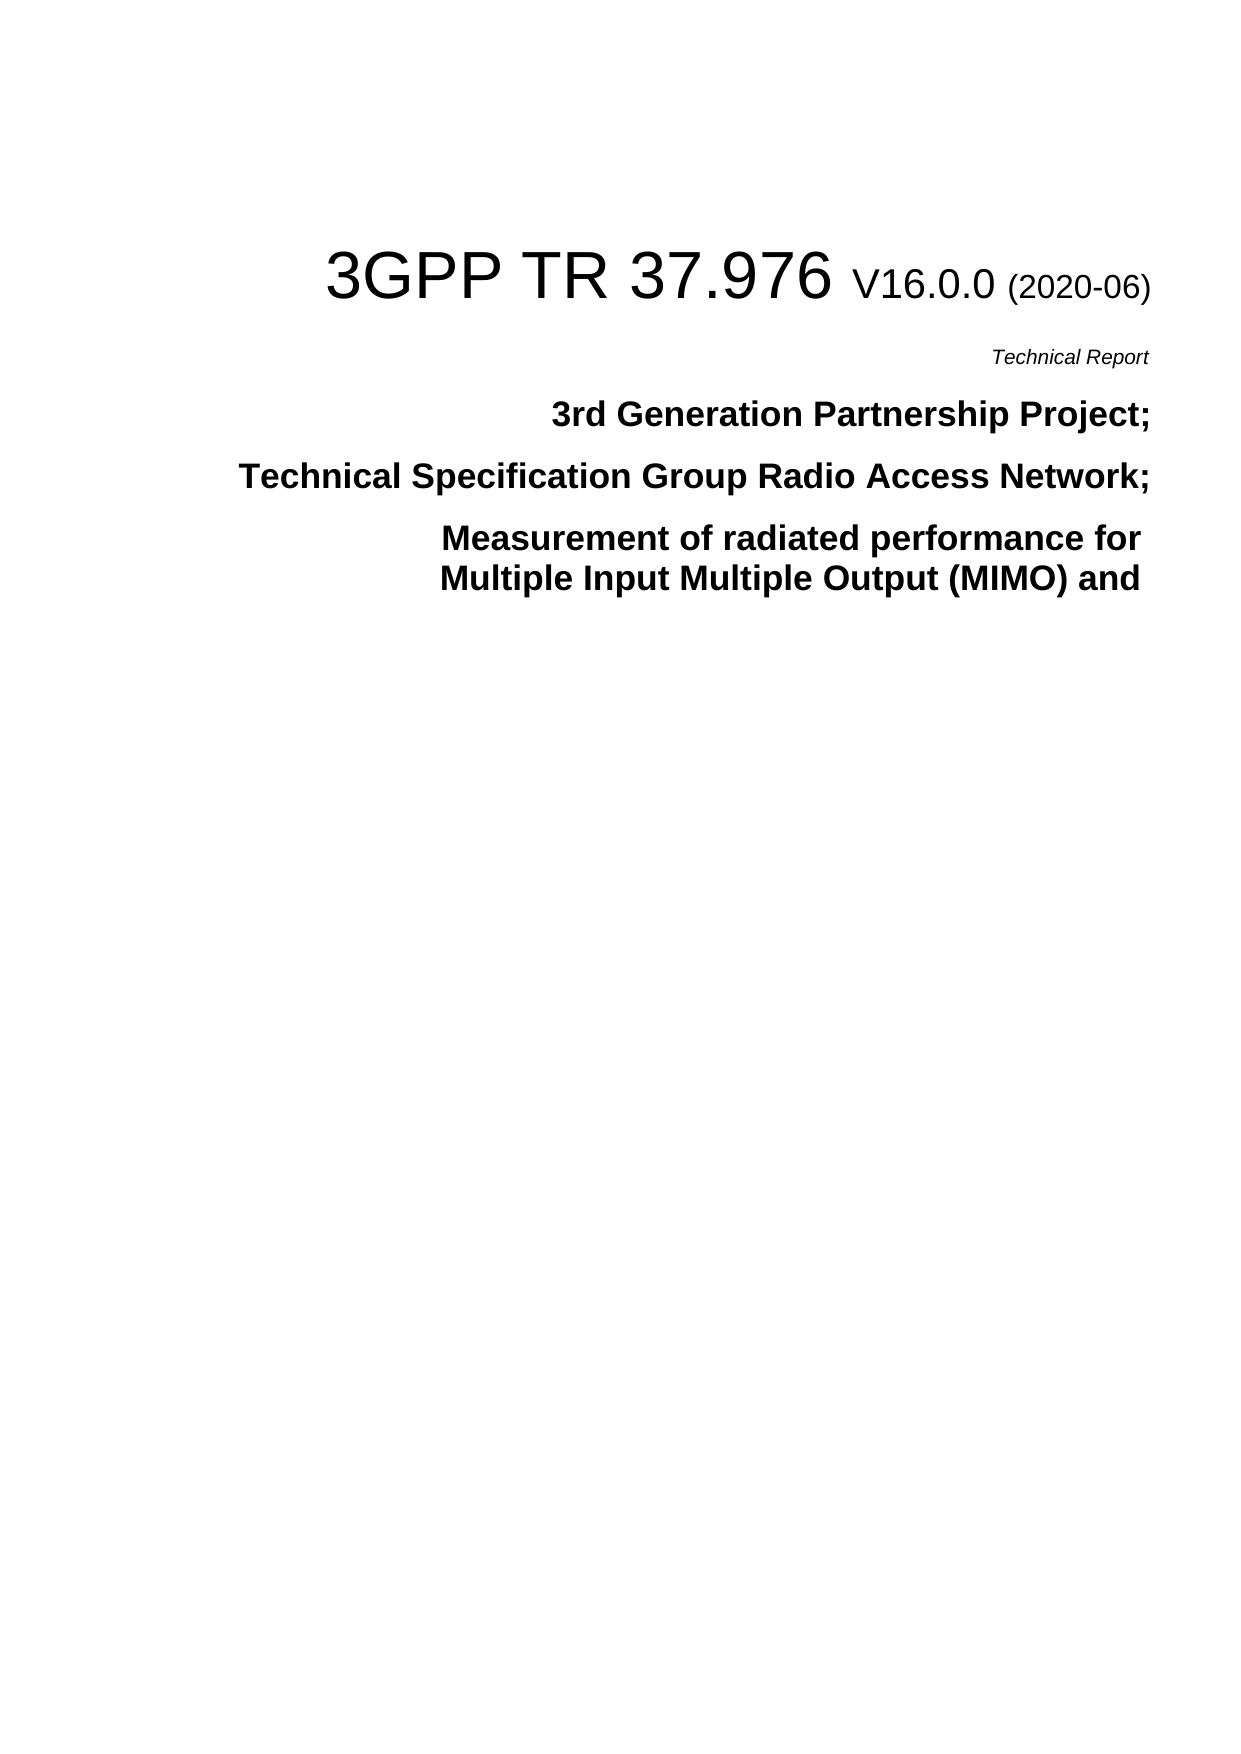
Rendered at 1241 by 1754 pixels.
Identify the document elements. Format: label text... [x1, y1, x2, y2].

text 3rd Generation Partnership Project; [89, 393, 1152, 434]
text 3GPP TR 37.976 V16.0.0 (2020-06) [89, 236, 1152, 313]
text Technical Specification Group Radio Access Network; [89, 455, 1152, 496]
text Technical Report [89, 345, 1149, 369]
text Measurement of radiated performance for Multiple Input Multiple Output (MIMO) and multi-antenna reception for High Speed Packet Access (HSPA) and LTE terminals [89, 517, 1152, 598]
